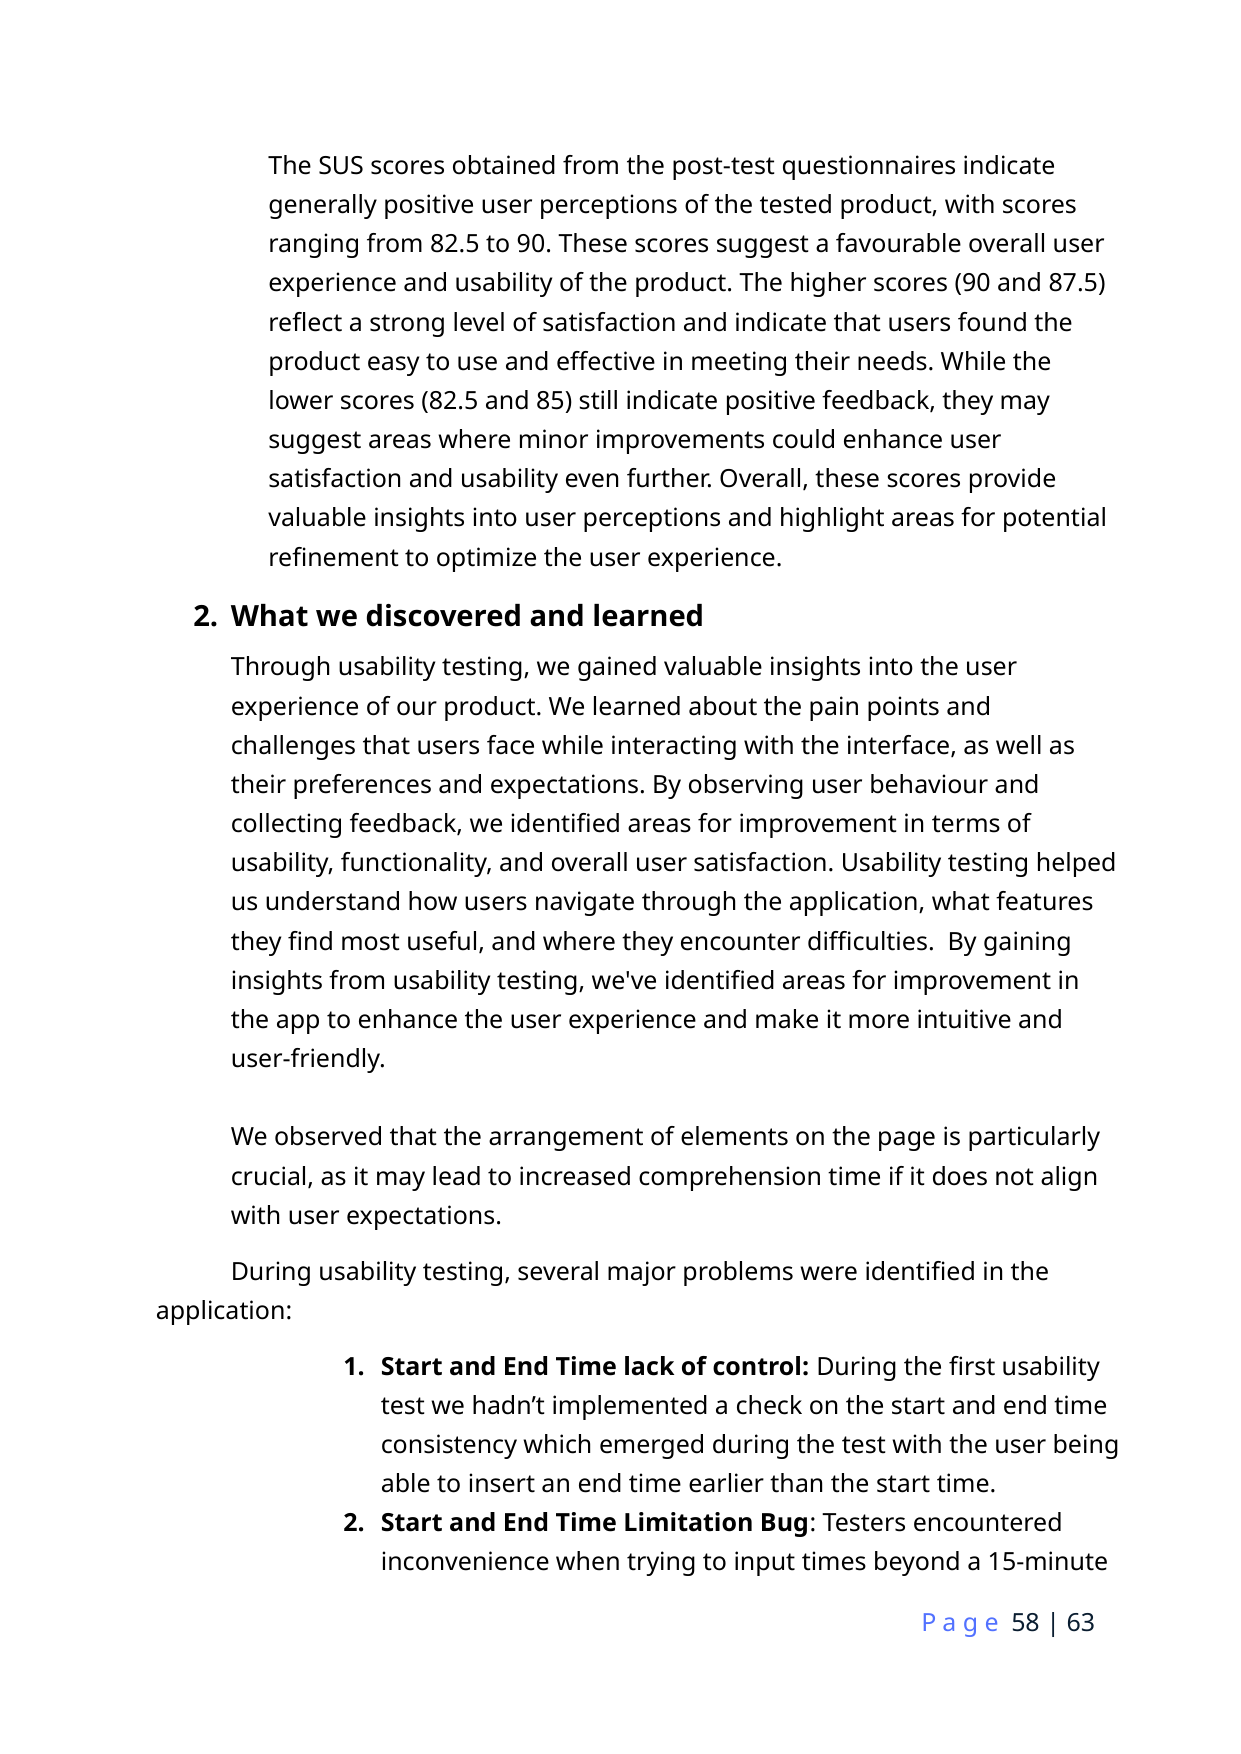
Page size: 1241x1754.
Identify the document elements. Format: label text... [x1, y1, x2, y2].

text The SUS scores obtained from the post-test questionnaires indicate generally positive user perceptions of the tested product, with scores ranging from 82.5 to 90. These scores suggest a favourable overall user experience and usability of the product. The higher scores (90 and 87.5) reflect a strong level of satisfaction and indicate that users found the product easy to use and effective in meeting their needs. While the lower scores (82.5 and 85) still indicate positive feedback, they may suggest areas where minor improvements could enhance user satisfaction and usability even further. Overall, these scores provide valuable insights into user perceptions and highlight areas for potential refinement to optimize the user experience. [268, 148, 1122, 573]
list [343, 1505, 1122, 1578]
list Through usability testing, we gained valuable insights into the user experience of our product. We learned about the pain points and challenges that users face while interacting with the interface, as well as their preferences and expectations. By observing user behaviour and collecting feedback, we identified areas for improvement in terms of usability, functionality, and overall user satisfaction. Usability testing helped us understand how users navigate through the application, what features they find most useful, and where they encounter difficulties. By gaining insights from usability testing, we've identified areas for improvement in the app to enhance the user experience and make it more intuitive and user-friendly. [231, 649, 1122, 1075]
subtitle What we discovered and learned [193, 595, 1122, 635]
list Start and End Time lack of control: During the first usability test we hadn’t implemented a check on the start and end time consistency which emerged during the test with the user being able to insert an end time earlier than the start time. [343, 1348, 1122, 1500]
list We observed that the arrangement of elements on the page is particularly crucial, as it may lead to increased comprehension time if it does not align with user expectations. [231, 1119, 1122, 1231]
text During usability testing, several major problems were identified in the application: [156, 1253, 1122, 1326]
